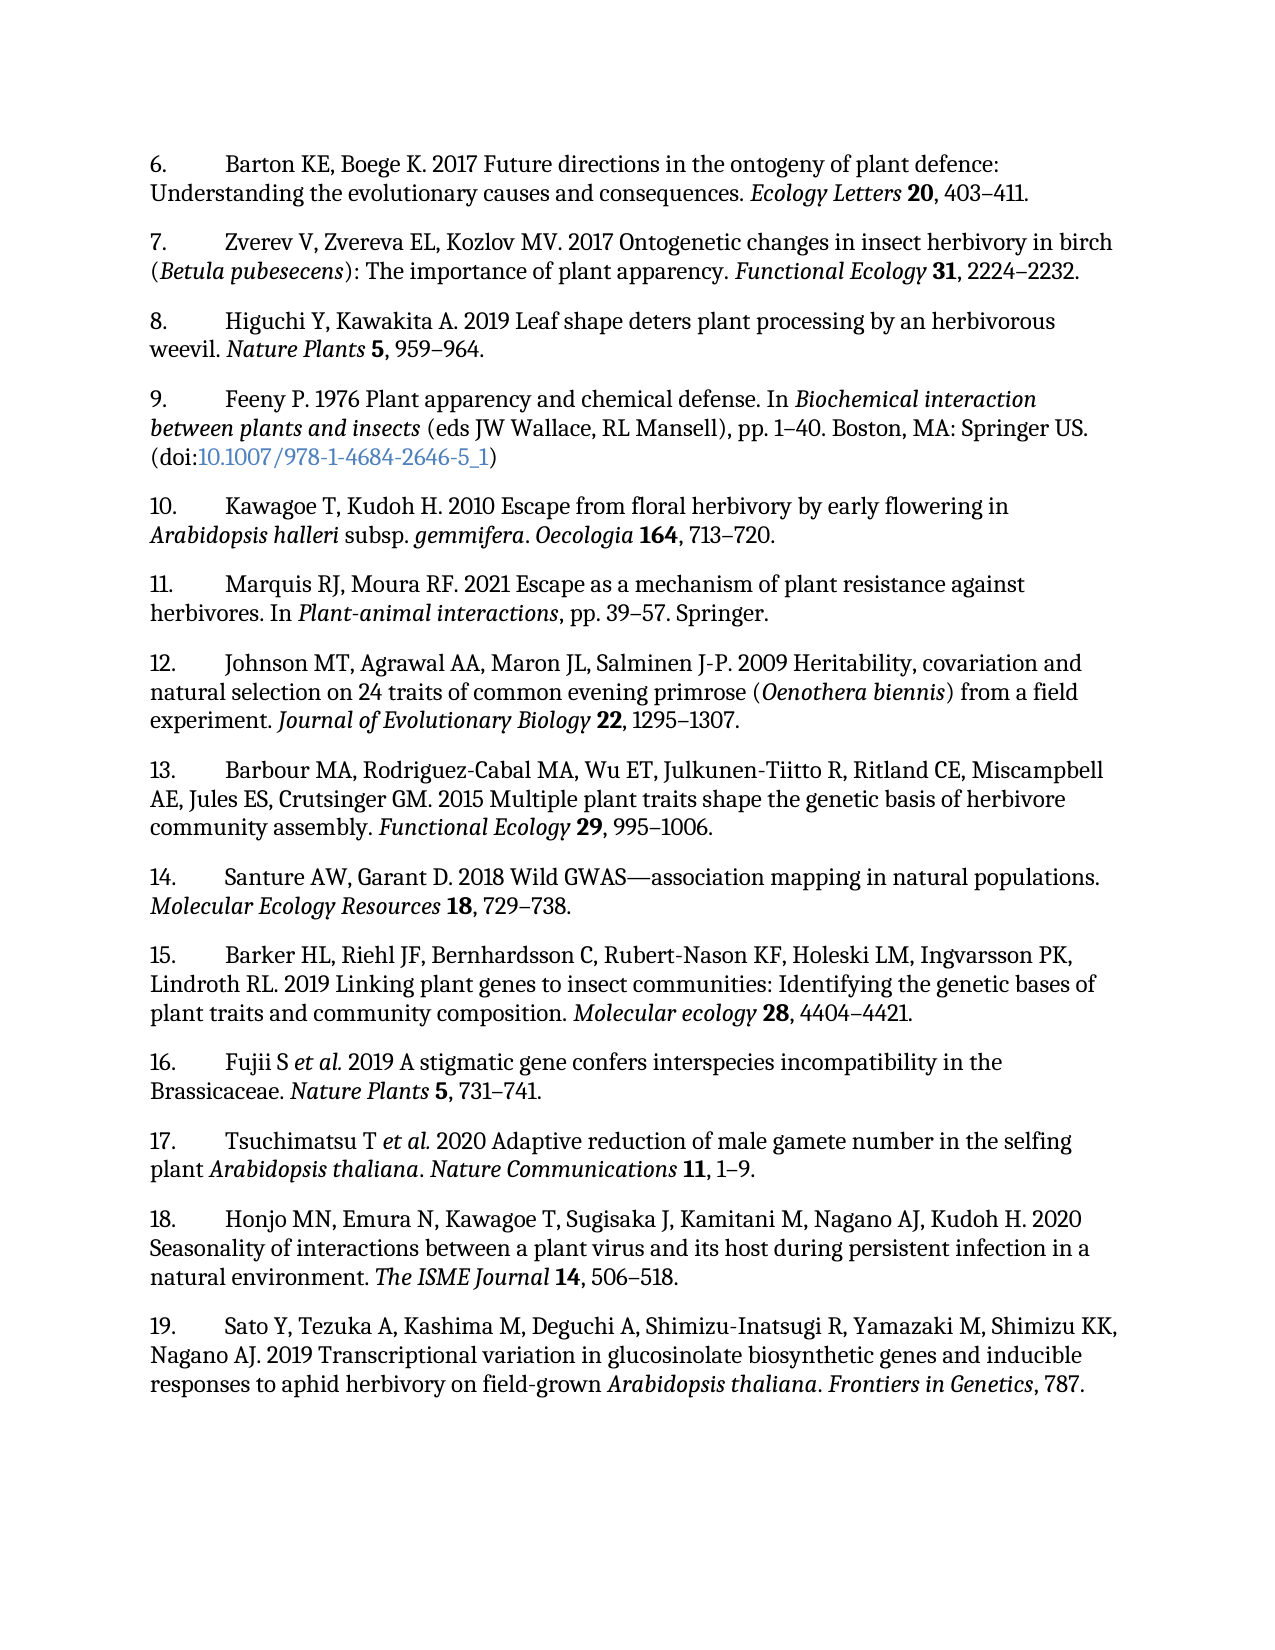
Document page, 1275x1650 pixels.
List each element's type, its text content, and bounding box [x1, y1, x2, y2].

text 10. Kawagoe T, Kudoh H. 2010 Escape from floral herbivory by early flowering in Arabidopsis halleri subsp. gemmifera. Oecologia 164, 713–720. [150, 492, 1125, 549]
text 14. Santure AW, Garant D. 2018 Wild GWAS—association mapping in natural populations. Molecular Ecology Resources 18, 729–738. [150, 863, 1125, 920]
text 13. Barbour MA, Rodriguez-Cabal MA, Wu ET, Julkunen-Tiitto R, Ritland CE, Miscampbell AE, Jules ES, Crutsinger GM. 2015 Multiple plant traits shape the genetic basis of herbivore community assembly. Functional Ecology 29, 995–1006. [150, 756, 1125, 842]
text 11. Marquis RJ, Moura RF. 2021 Escape as a mechanism of plant resistance against herbivores. In Plant-animal interactions, pp. 39–57. Springer. [150, 570, 1125, 628]
text 12. Johnson MT, Agrawal AA, Maron JL, Salminen J-P. 2009 Heritability, covariation and natural selection on 24 traits of common evening primrose (Oenothera biennis) from a field experiment. Journal of Evolutionary Biology 22, 1295–1307. [150, 649, 1125, 735]
text 16. Fujii S et al. 2019 A stigmatic gene confers interspecies incompatibility in the Brassicaceae. Nature Plants 5, 731–741. [150, 1048, 1125, 1106]
text 18. Honjo MN, Emura N, Kawagoe T, Sugisaka J, Kamitani M, Nagano AJ, Kudoh H. 2020 Seasonality of interactions between a plant virus and its host during persistent infection in a natural environment. The ISME Journal 14, 506–518. [150, 1205, 1125, 1291]
text 17. Tsuchimatsu T et al. 2020 Adaptive reduction of male gamete number in the selfing plant Arabidopsis thaliana. Nature Communications 11, 1–9. [150, 1127, 1125, 1184]
text 7. Zverev V, Zvereva EL, Kozlov MV. 2017 Ontogenetic changes in insect herbivory in birch (Betula pubesecens): The importance of plant apparency. Functional Ecology 31, 2224–2232. [150, 228, 1125, 286]
text 8. Higuchi Y, Kawakita A. 2019 Leaf shape deters plant processing by an herbivorous weevil. Nature Plants 5, 959–964. [150, 307, 1125, 364]
text 15. Barker HL, Riehl JF, Bernhardsson C, Rubert-Nason KF, Holeski LM, Ingvarsson PK, Lindroth RL. 2019 Linking plant genes to insect communities: Identifying the genetic bases of plant traits and community composition. Molecular ecology 28, 4404–4421. [150, 941, 1125, 1027]
text 6. Barton KE, Boege K. 2017 Future directions in the ontogeny of plant defence: Understanding the evolutionary causes and consequences. Ecology Letters 20, 403–411. [150, 150, 1125, 207]
text 19. Sato Y, Tezuka A, Kashima M, Deguchi A, Shimizu-Inatsugi R, Yamazaki M, Shimizu KK, Nagano AJ. 2019 Transcriptional variation in glucosinolate biosynthetic genes and inducible responses to aphid herbivory on field-grown Arabidopsis thaliana. Frontiers in Genetics, 787. [150, 1312, 1125, 1398]
text 9. Feeny P. 1976 Plant apparency and chemical defense. In Biochemical interaction between plants and insects (eds JW Wallace, RL Mansell), pp. 1–40. Boston, MA: Springer US. (doi:10.1007/978-1-4684-2646-5_1) [150, 385, 1125, 471]
